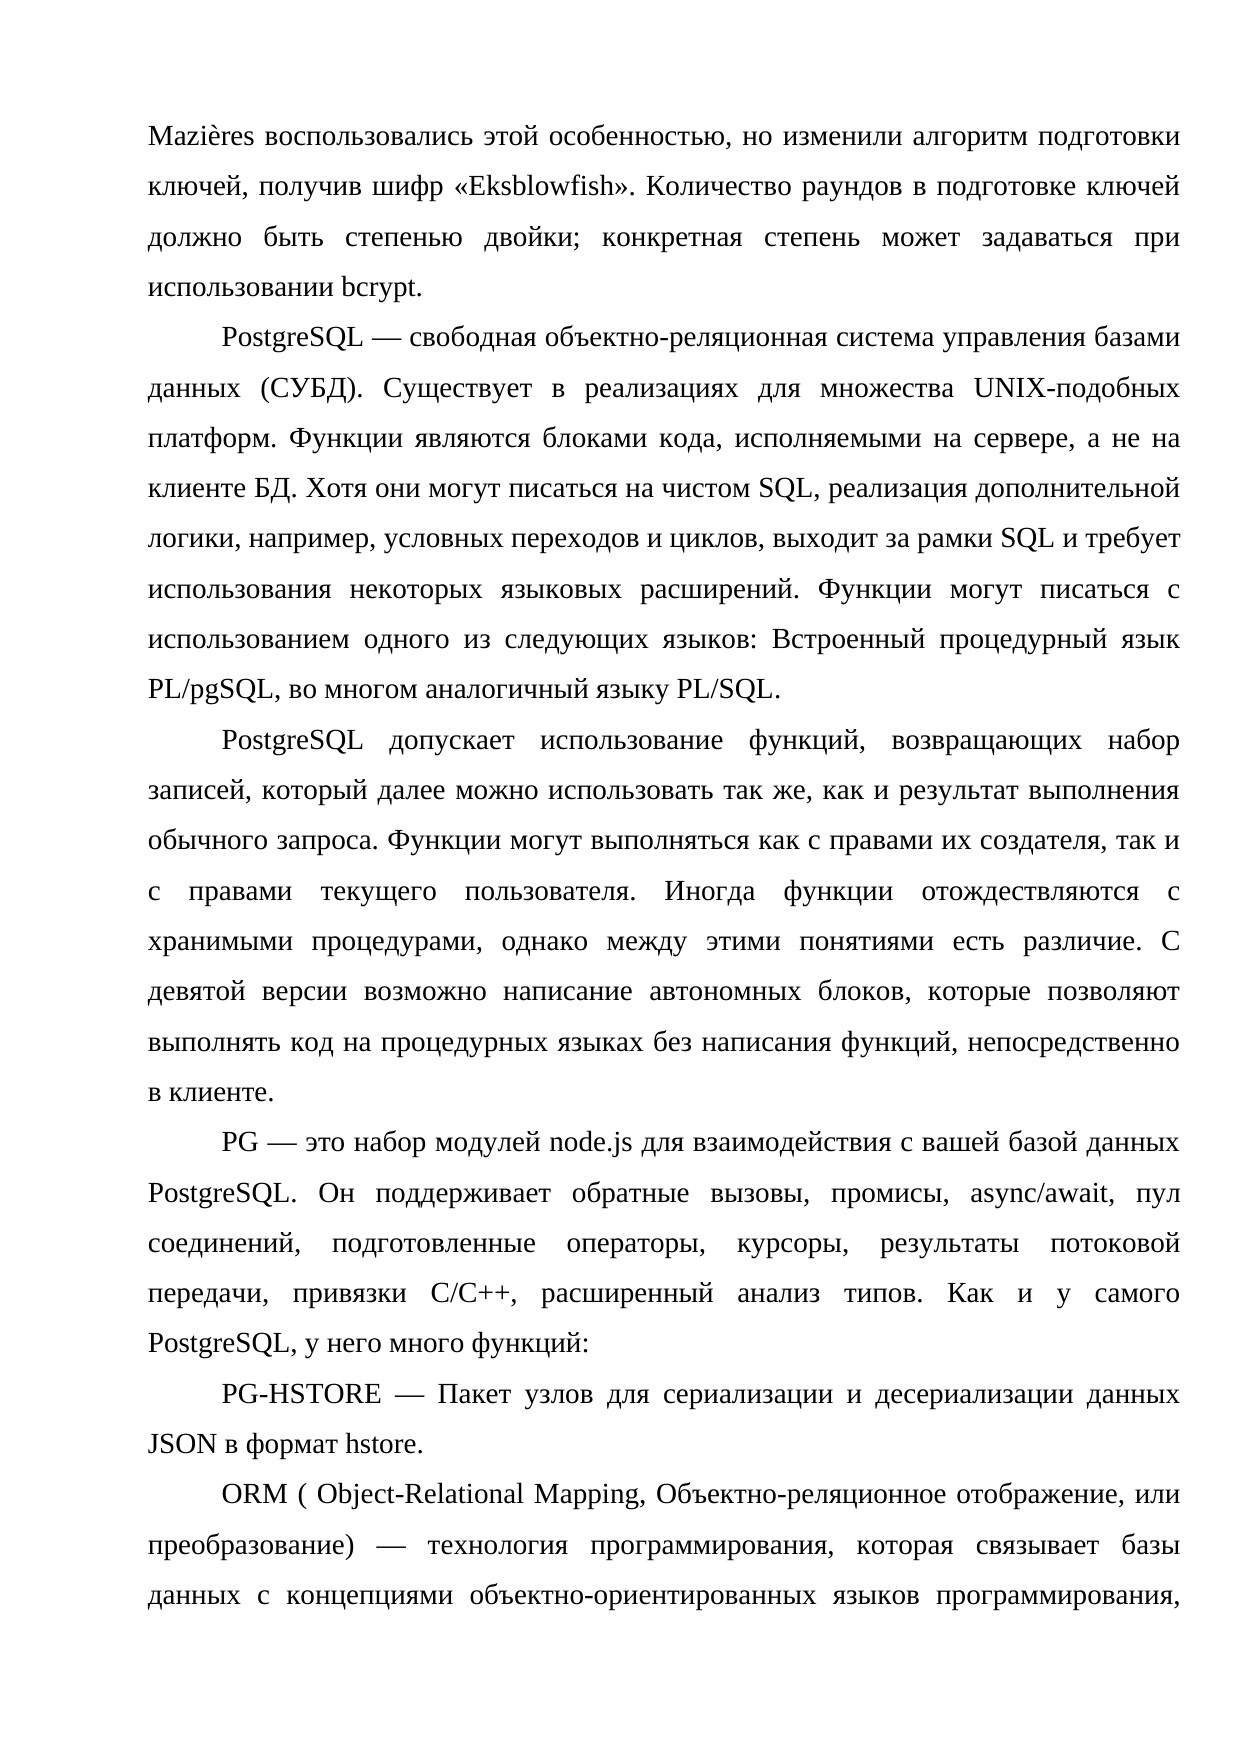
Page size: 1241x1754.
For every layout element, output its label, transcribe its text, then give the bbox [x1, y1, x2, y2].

text PostgreSQL допускает использование функций, возвращающих набор записей, который далее можно использовать так же, как и результат выполнения обычного запроса. Функции могут выполняться как с правами их создателя, так и с правами текущего пользователя. Иногда функции отождествляются с хранимыми процедурами, однако между этими понятиями есть различие. С девятой версии возможно написание автономных блоков, которые позволяют выполнять код на процедурных языках без написания функций, непосредственно в клиенте. [148, 722, 1181, 1108]
text PostgreSQL — свободная объектно-реляционная система управления базами данных (СУБД). Существует в реализациях для множества UNIX-подобных платформ. Функции являются блоками кода, исполняемыми на сервере, а не на клиенте БД. Хотя они могут писаться на чистом SQL, реализация дополнительной логики, например, условных переходов и циклов, выходит за рамки SQL и требует использования некоторых языковых расширений. Функции могут писаться с использованием одного из следующих языков: Встроенный процедурный язык PL/pgSQL, во многом аналогичный языку PL/SQL. [148, 319, 1181, 705]
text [148, 118, 1181, 303]
text PG — это набор модулей node.js для взаимодействия с вашей базой данных PostgreSQL. Он поддерживает обратные вызовы, промисы, async/await, пул соединений, подготовленные операторы, курсоры, результаты потоковой передачи, привязки C/C++, расширенный анализ типов. Как и у самого PostgreSQL, у него много функций: [148, 1124, 1181, 1359]
text PG-HSTORE — Пакет узлов для сериализации и десериализации данных JSON в формат hstore. [148, 1376, 1181, 1460]
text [148, 1477, 1181, 1611]
